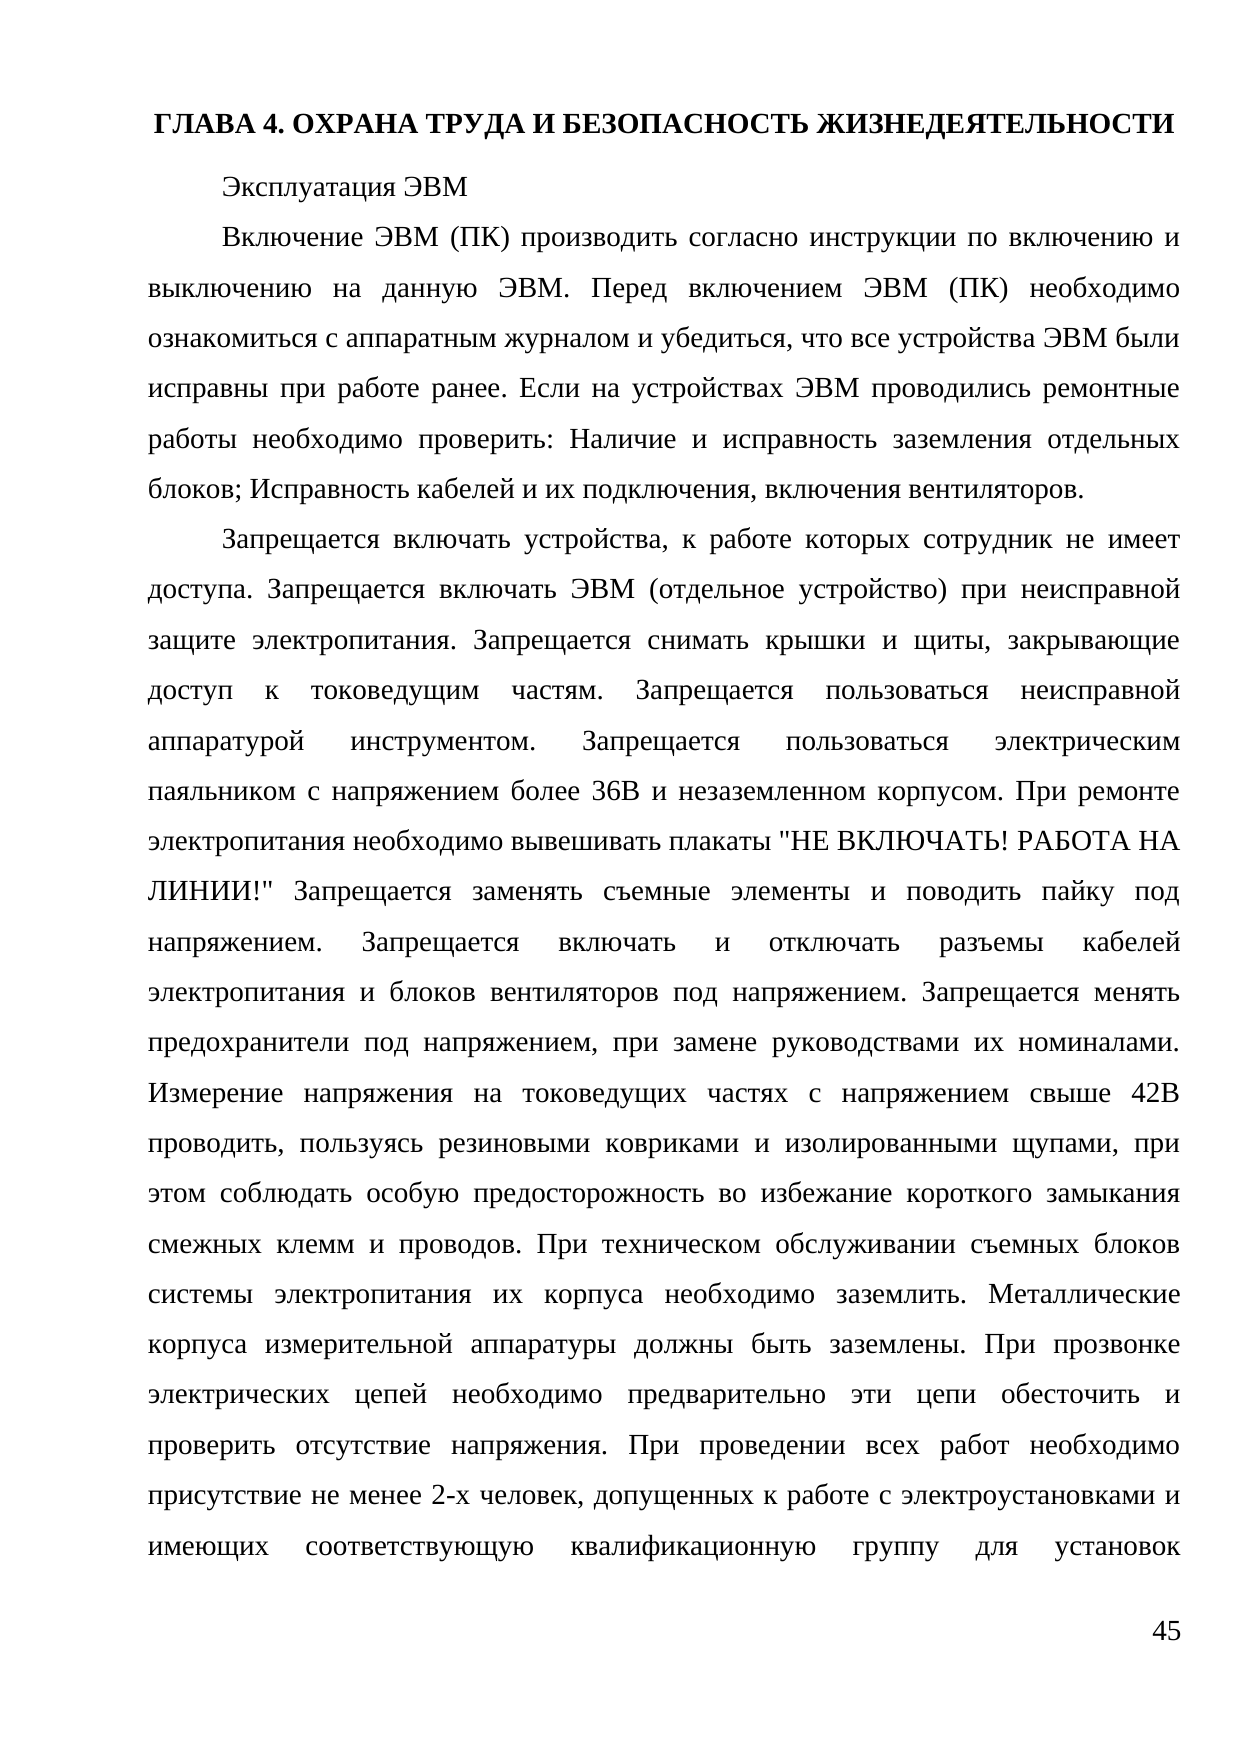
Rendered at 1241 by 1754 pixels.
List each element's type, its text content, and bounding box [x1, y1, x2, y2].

text Включение ЭВМ (ПК) производить согласно инструкции по включению и выключению на данную ЭВМ. Перед включением ЭВМ (ПК) необходимо ознакомиться с аппаратным журналом и убедиться, что все устройства ЭВМ были исправны при работе ранее. Если на устройствах ЭВМ проводились ремонтные работы необходимо проверить: Наличие и исправность заземления отдельных блоков; Исправность кабелей и их подключения, включения вентиляторов. [148, 219, 1181, 504]
text Эксплуатация ЭВМ [148, 169, 1181, 203]
subtitle ГЛАВА 4. ОХРАНА ТРУДА И БЕЗОПАСНОСТЬ ЖИЗНЕДЕЯТЕЛЬНОСТИ [148, 106, 1181, 140]
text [148, 521, 1181, 1561]
